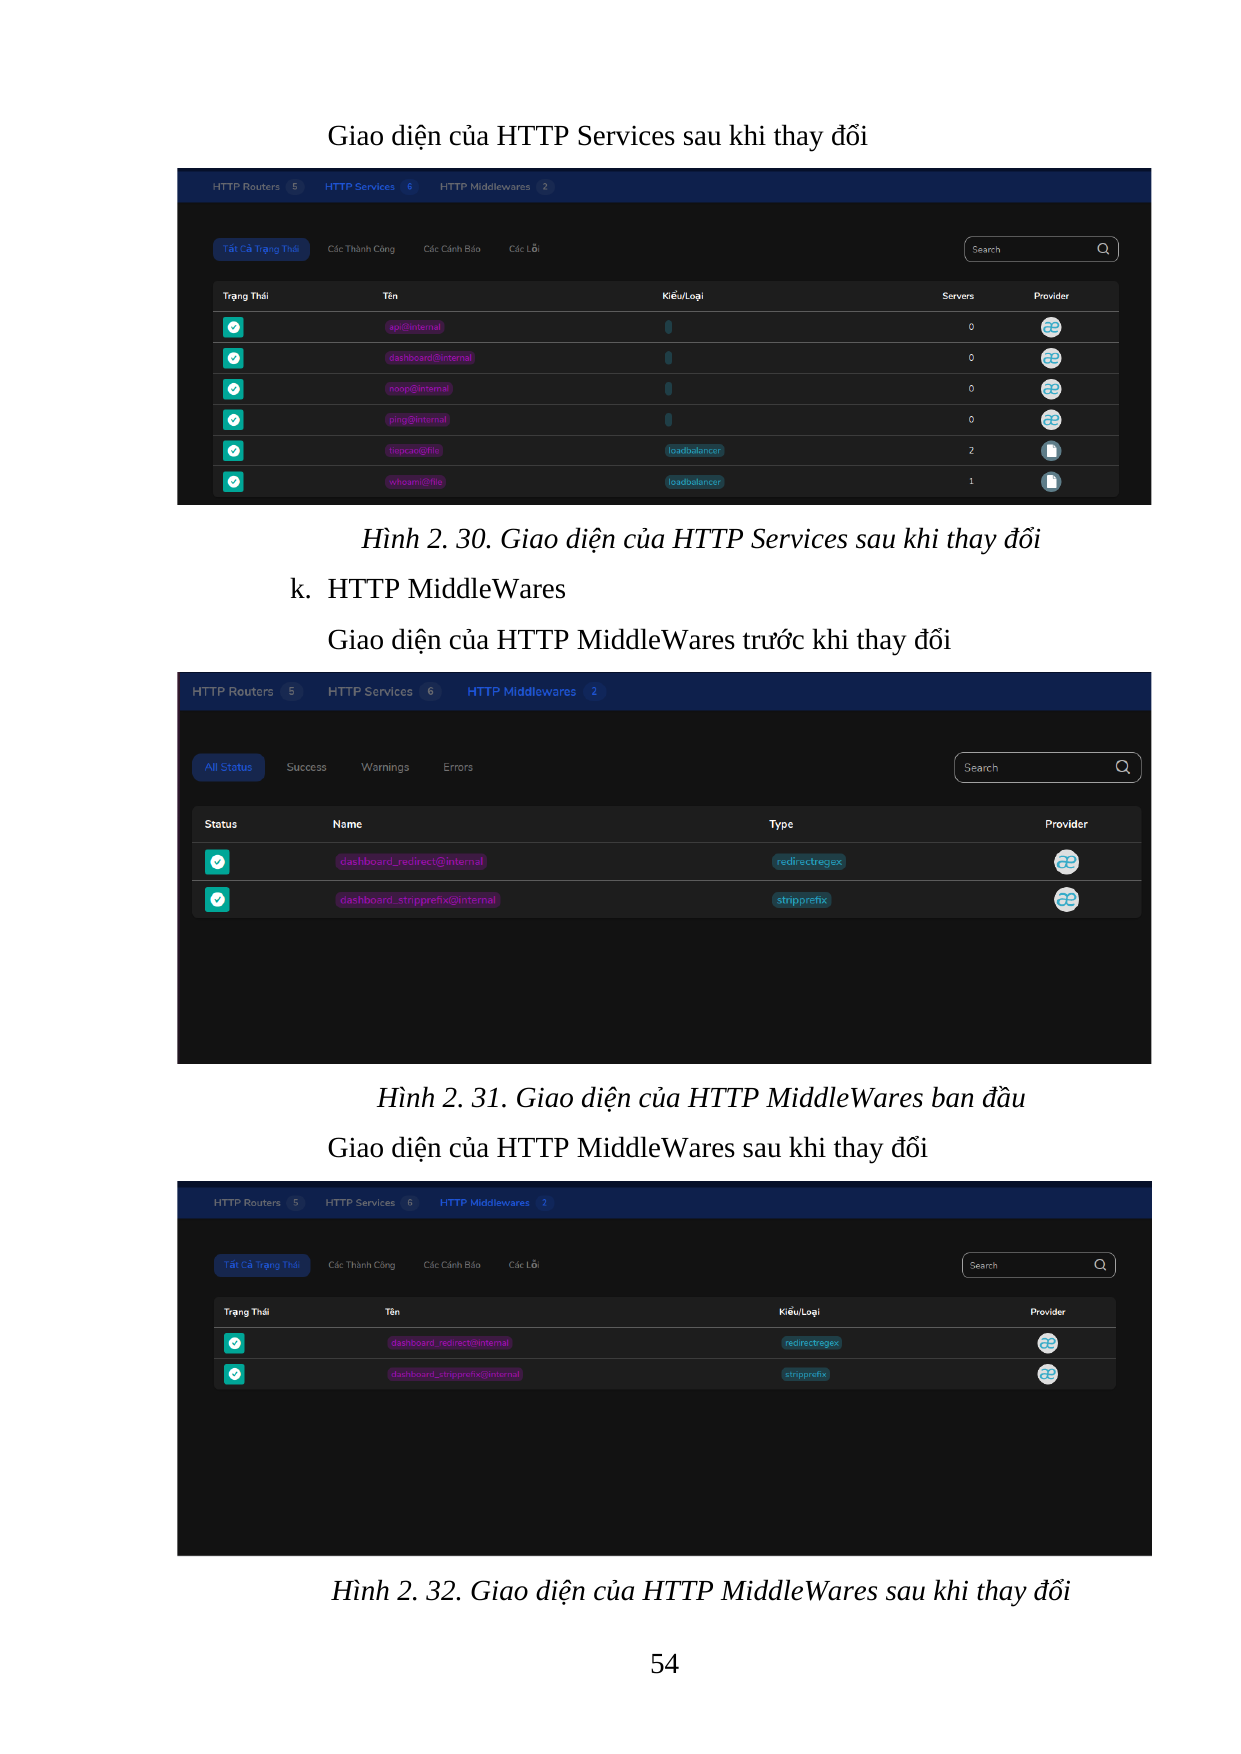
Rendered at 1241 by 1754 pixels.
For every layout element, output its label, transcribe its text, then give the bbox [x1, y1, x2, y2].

picture [177, 168, 1152, 505]
picture [177, 1181, 1152, 1557]
picture [177, 672, 1152, 1064]
list Giao diện của HTTP MiddleWares trước khi thay đổi [327, 622, 1152, 655]
list Giao diện của HTTP MiddleWares sau khi thay đổi [327, 1131, 1152, 1164]
subtitle k. HTTP MiddleWares [290, 571, 1152, 605]
list Giao diện của HTTP Services sau khi thay đổi [327, 118, 1152, 152]
